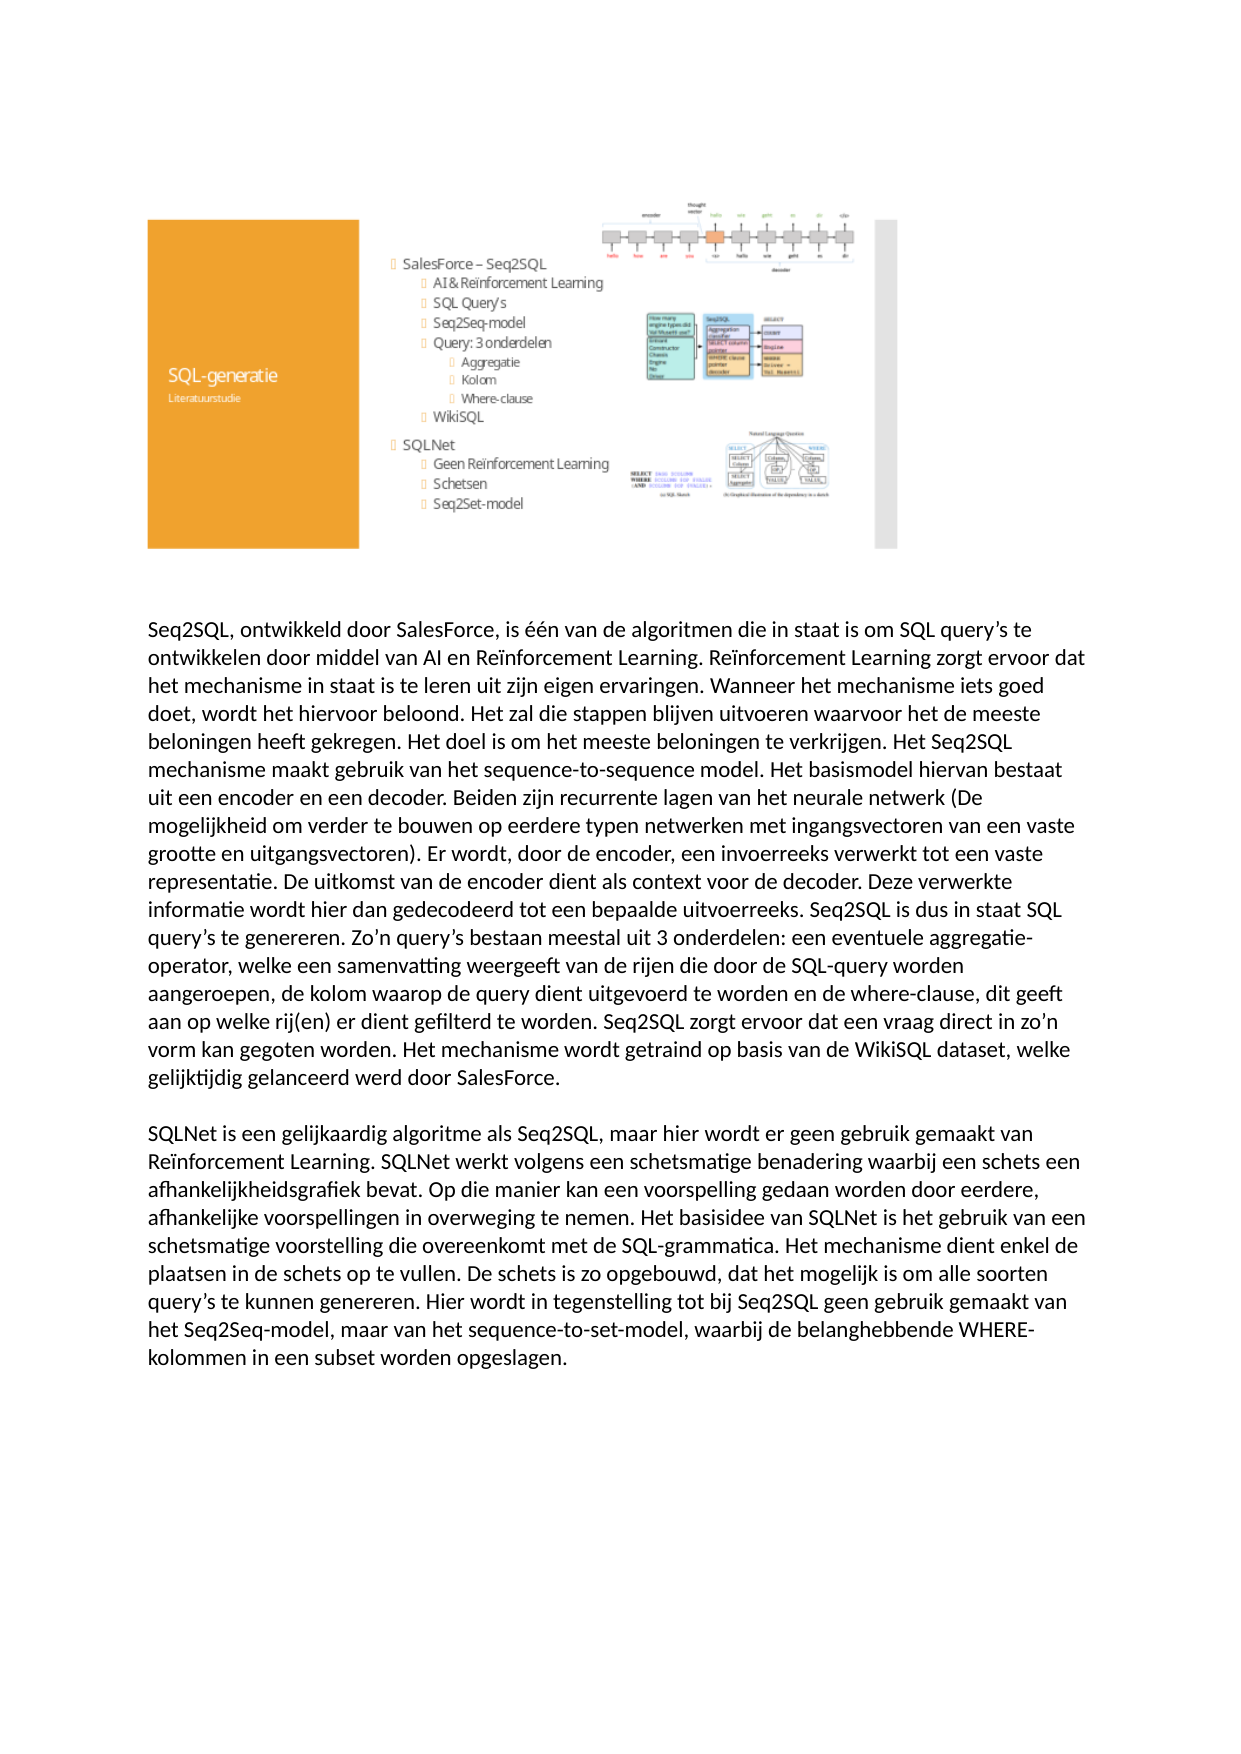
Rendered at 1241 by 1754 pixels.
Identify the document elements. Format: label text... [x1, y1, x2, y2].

text Seq2SQL, ontwikkeld door SalesForce, is één van de algoritmen die in staat is om SQL query’s te ontwikkelen door middel van AI en Reïnforcement Learning. Reïnforcement Learning zorgt ervoor dat het mechanisme in staat is te leren uit zijn eigen ervaringen. Wanneer het mechanisme iets goed doet, wordt het hiervoor beloond. Het zal die stappen blijven uitvoeren waarvoor het de meeste beloningen heeft gekregen. Het doel is om het meeste beloningen te verkrijgen. Het Seq2SQL mechanisme maakt gebruik van het sequence-to-sequence model. Het basismodel hiervan bestaat uit een encoder en een decoder. Beiden zijn recurrente lagen van het neurale netwerk (De mogelijkheid om verder te bouwen op eerdere typen netwerken met ingangsvectoren van een vaste grootte en uitgangsvectoren). Er wordt, door de encoder, een invoerreeks verwerkt tot een vaste representatie. De uitkomst van de encoder dient als context voor de decoder. Deze verwerkte informatie wordt hier dan gedecodeerd tot een bepaalde uitvoerreeks. Seq2SQL is dus in staat SQL query’s te genereren. Zo’n query’s bestaan meestal uit 3 onderdelen: een eventuele aggregatie-operator, welke een samenvatting weergeeft van de rijen die door de SQL-query worden aangeroepen, de kolom waarop de query dient uitgevoerd te worden en de where-clause, dit geeft aan op welke rij(en) er dient gefilterd te worden. Seq2SQL zorgt ervoor dat een vraag direct in zo’n vorm kan gegoten worden. Het mechanisme wordt getraind op basis van de WikiSQL dataset, welke gelijktijdig gelanceerd werd door SalesForce. [148, 615, 1093, 1091]
text SQLNet is een gelijkaardig algoritme als Seq2SQL, maar hier wordt er geen gebruik gemaakt van Reïnforcement Learning. SQLNet werkt volgens een schetsmatige benadering waarbij een schets een afhankelijkheidsgrafiek bevat. Op die manier kan een voorspelling gedaan worden door eerdere, afhankelijke voorspellingen in overweging te nemen. Het basisidee van SQLNet is het gebruik van een schetsmatige voorstelling die overeenkomt met de SQL-grammatica. Het mechanisme dient enkel de plaatsen in de schets op te vullen. De schets is zo opgebouwd, dat het mogelijk is om alle soorten query’s te kunnen genereren. Hier wordt in tegenstelling tot bij Seq2SQL geen gebruik gemaakt van het Seq2Seq-model, maar van het sequence-to-set-model, waarbij de belanghebbende WHERE-kolommen in een subset worden opgeslagen. [148, 1119, 1093, 1371]
